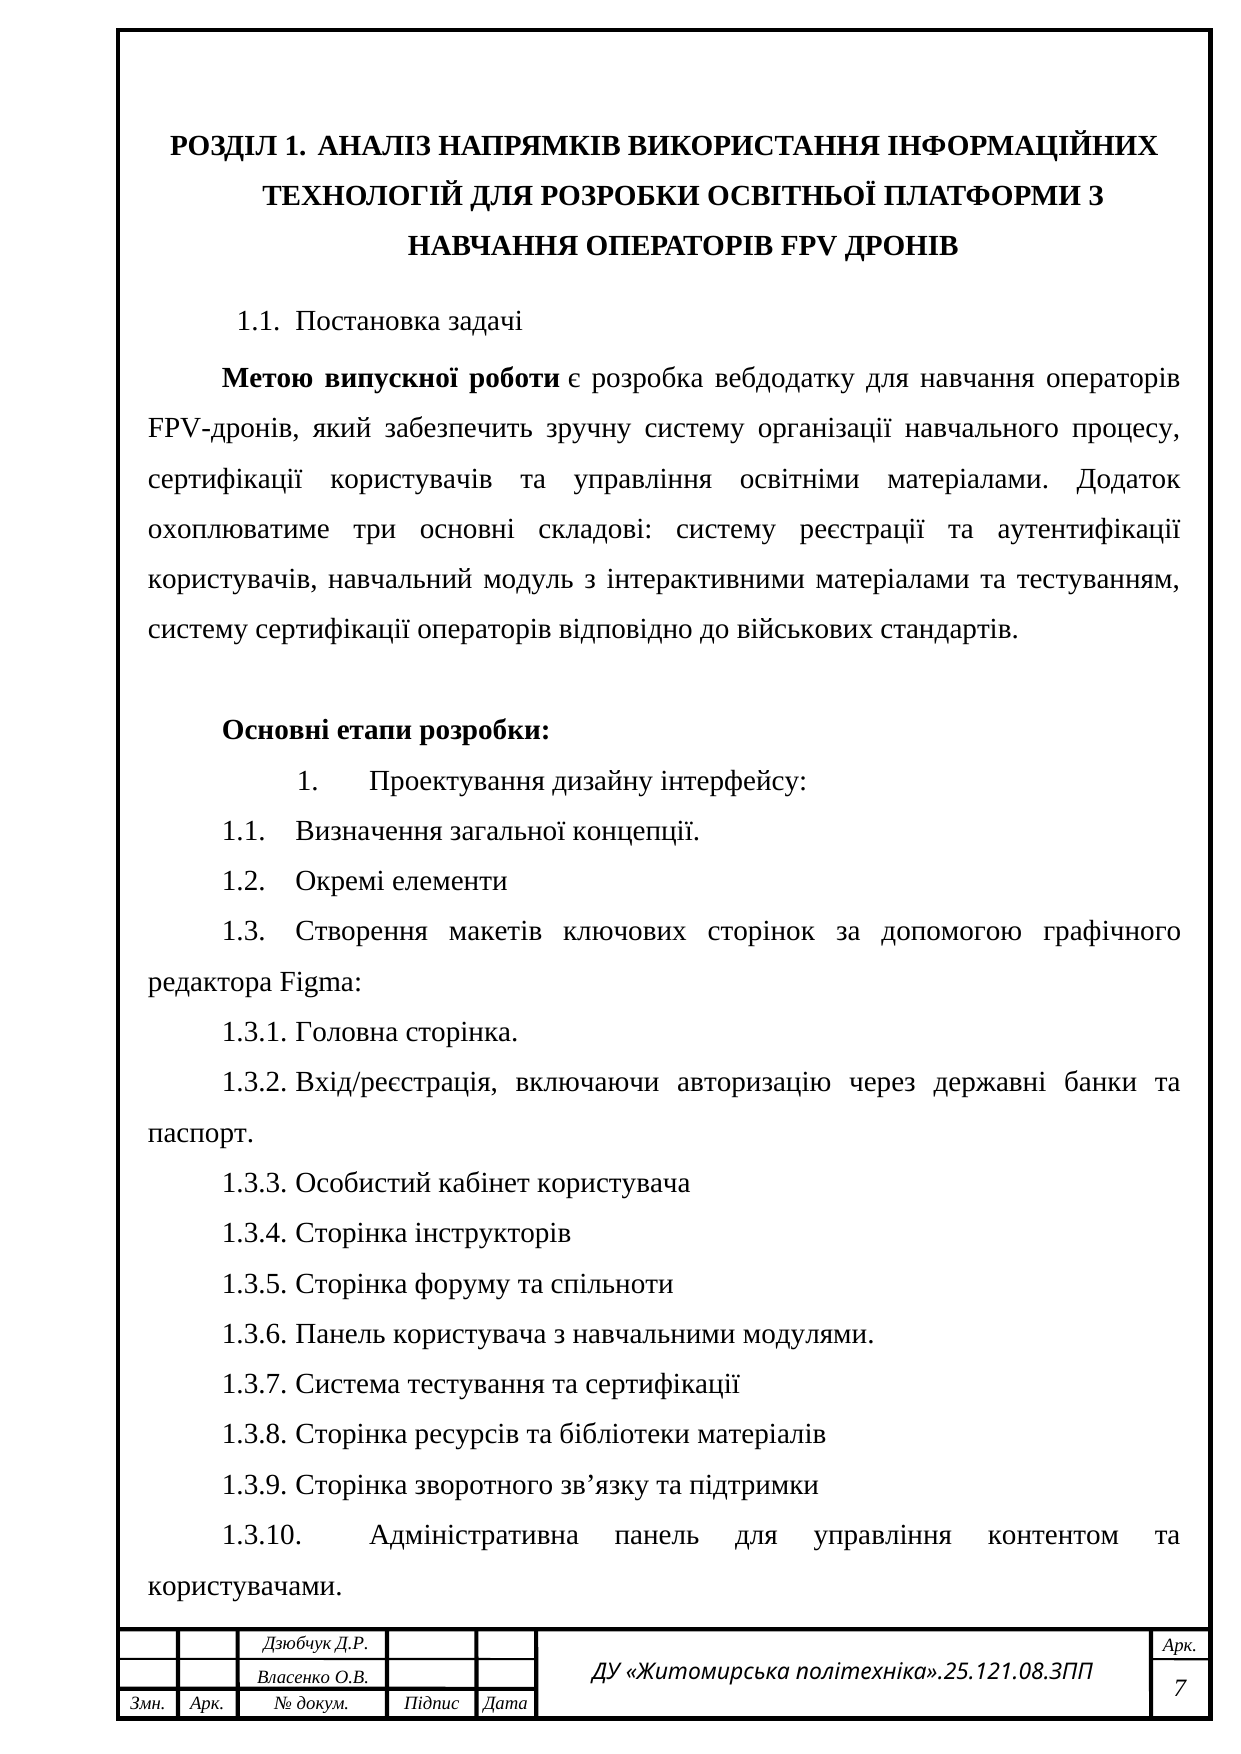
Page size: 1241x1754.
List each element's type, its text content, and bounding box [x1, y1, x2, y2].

list Сторінка форуму та спільноти [148, 1266, 1181, 1299]
list Головна сторінка. [148, 1014, 1181, 1048]
list Адміністративна панель для управління контентом та користувачами. [148, 1517, 1181, 1601]
list Сторінка зворотного зв’язку та підтримки [148, 1467, 1181, 1501]
list Створення макетів ключових сторінок за допомогою графічного редактора Figma: [148, 913, 1181, 997]
subtitle Постановка задачі [230, 303, 1181, 337]
list Сторінка ресурсів та бібліотеки матеріалів [148, 1417, 1181, 1450]
list Сторінка інструкторів [148, 1215, 1181, 1249]
list Проектування дизайну інтерфейсу: [223, 763, 1181, 796]
list Вхід/реєстрація, включаючи авторизацію через державні банки та паспорт. [148, 1064, 1181, 1148]
list Система тестування та сертифікації [148, 1366, 1181, 1400]
list Особистий кабінет користувача [148, 1165, 1181, 1199]
text Метою випускної роботи є розробка вебдодатку для навчання операторів FPV-дронів, який забезпечить зручну систему організації навчального процесу, сертифікації користувачів та управління освітніми матеріалами. Додаток охоплюватиме три основні складові: систему реєстрації та аутентифікації користувачів, навчальний модуль з інтерактивними матеріалами та тестуванням, систему сертифікації операторів відповідно до військових стандартів. [148, 360, 1181, 645]
text Основні етапи розробки: [148, 712, 1181, 746]
list Окремі елементи [148, 863, 1181, 897]
title АНАЛІЗ НАПРЯМКІВ ВИКОРИСТАННЯ ІНФОРМАЦІЙНИХ ТЕХНОЛОГІЙ ДЛЯ РОЗРОБКИ ОСВІТНЬОЇ ПЛАТФОРМИ З НАВЧАННЯ ОПЕРАТОРІВ FPV ДРОНІВ [148, 128, 1181, 262]
list Панель користувача з навчальними модулями. [148, 1316, 1181, 1349]
list Визначення загальної концепції. [148, 813, 1181, 846]
